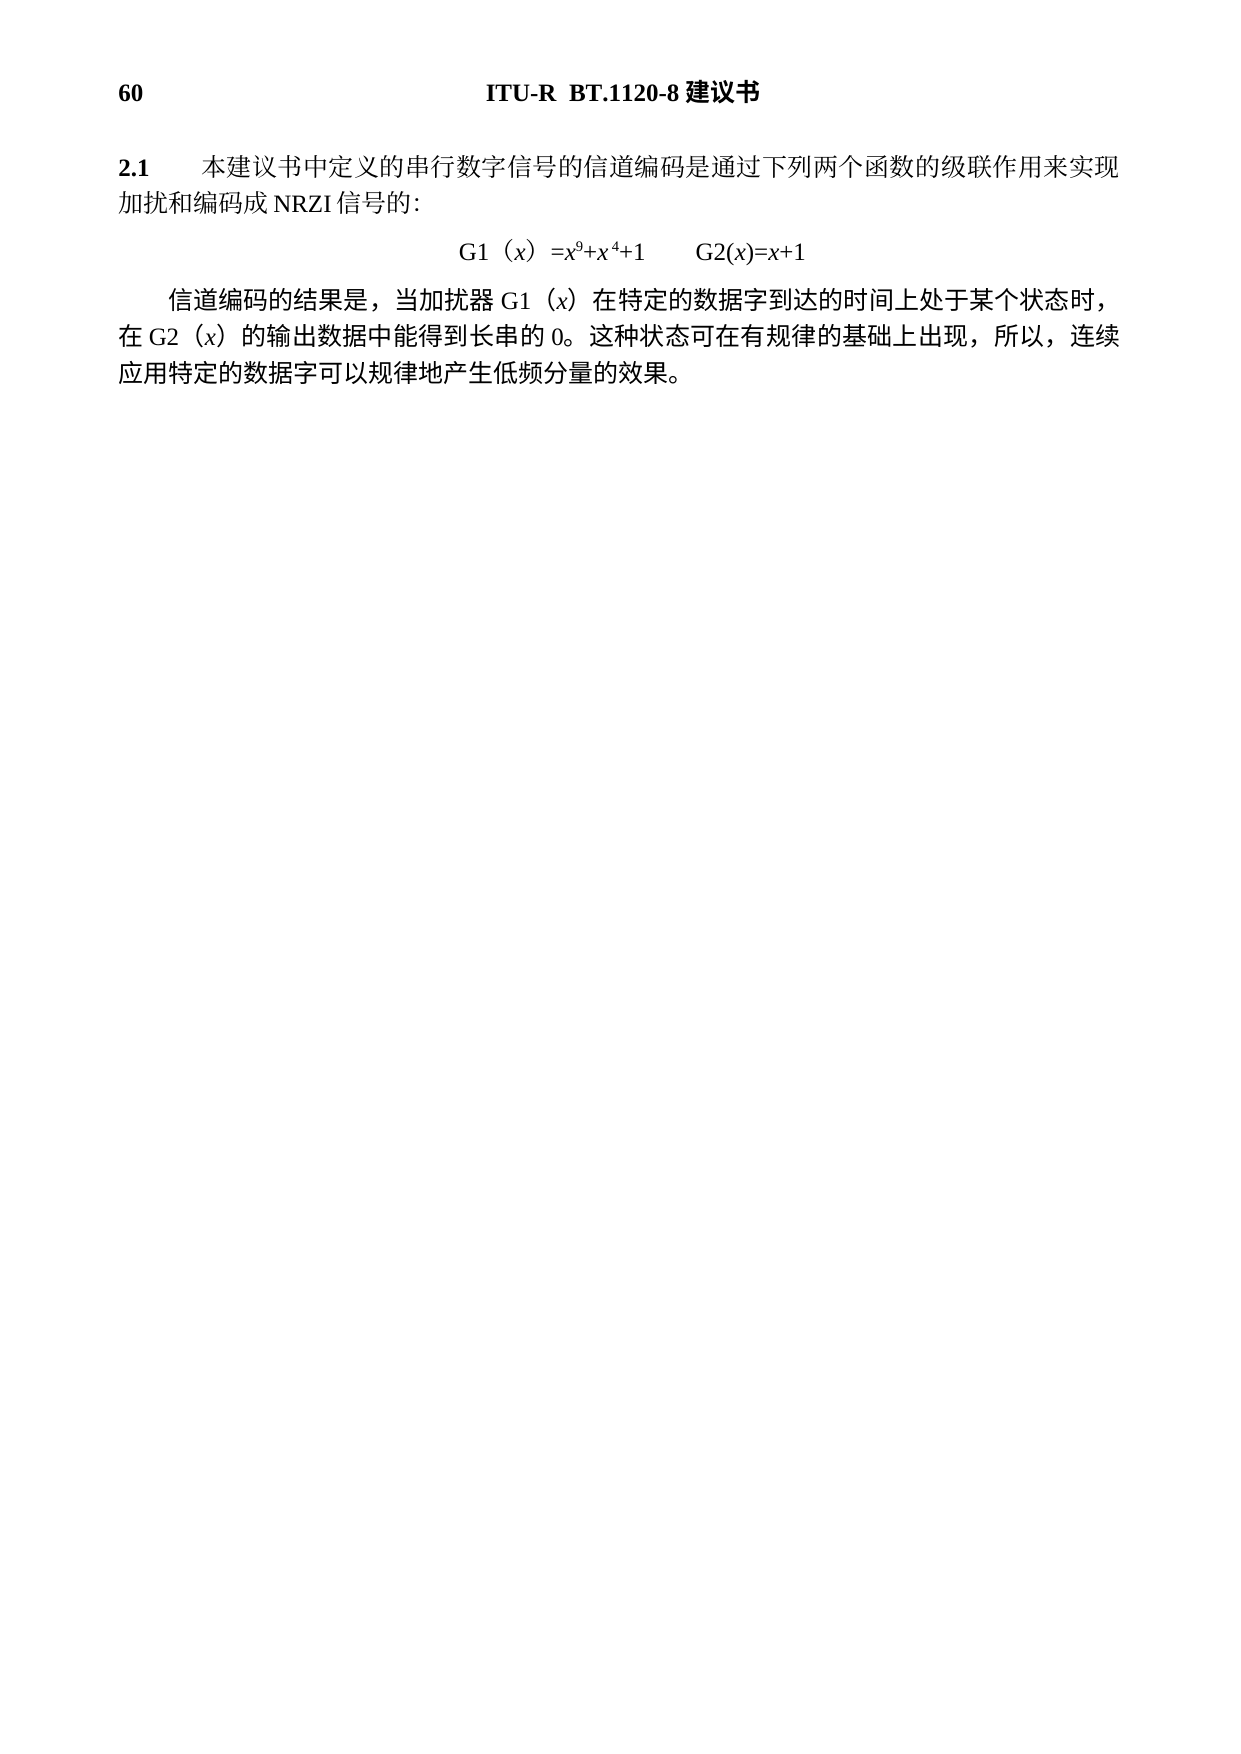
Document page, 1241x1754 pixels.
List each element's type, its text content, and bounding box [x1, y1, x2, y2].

text 信道编码的结果是，当加扰器G1（x）在特定的数据字到达的时间上处于某个状态时，在G2（x）的输出数据中能得到长串的0。这种状态可在有规律的基础上出现，所以，连续应用特定的数据字可以规律地产生低频分量的效果。 [118, 281, 1122, 389]
text G1（x）=x9+x 4+1 G2(x)=x+1 [118, 232, 1122, 268]
text 2.1 本建议书中定义的串行数字信号的信道编码是通过下列两个函数的级联作用来实现加扰和编码成NRZI信号的： [118, 148, 1122, 219]
